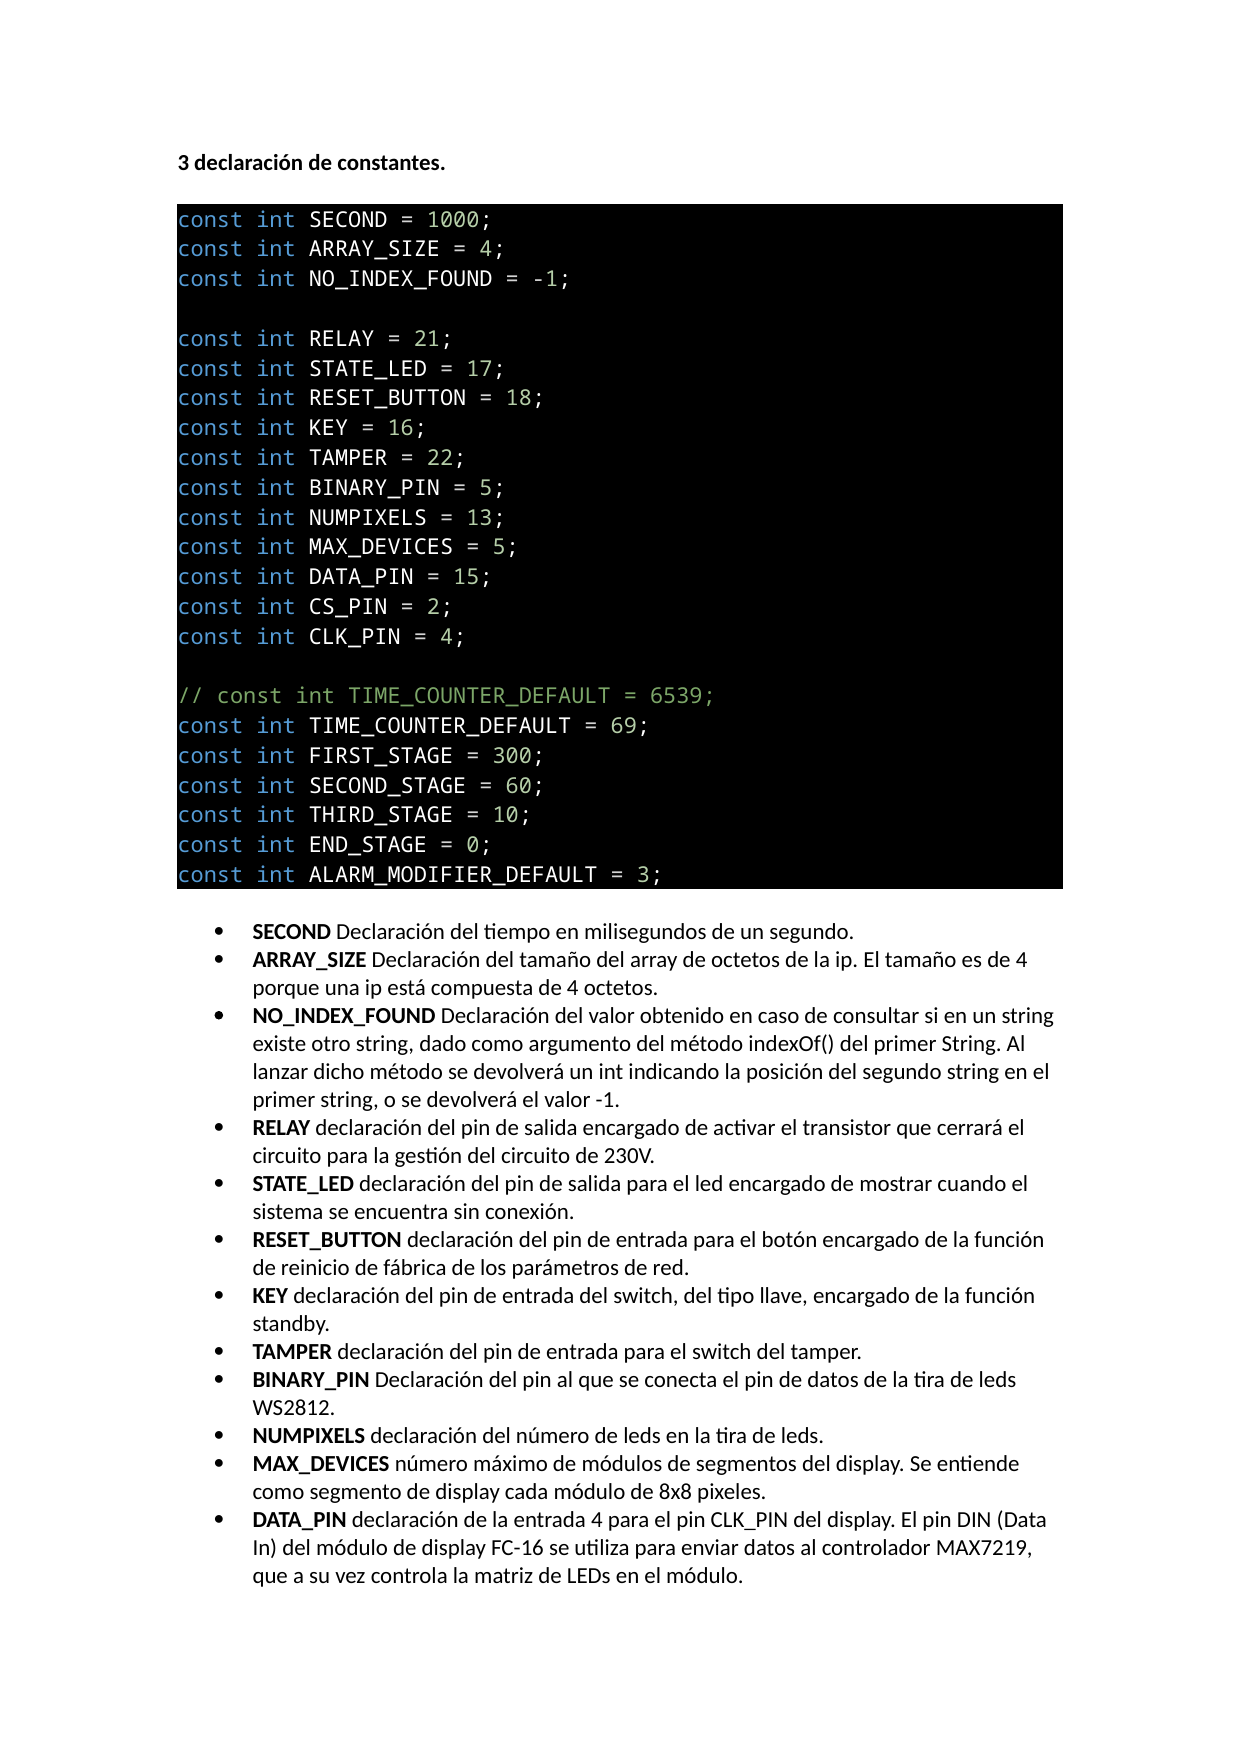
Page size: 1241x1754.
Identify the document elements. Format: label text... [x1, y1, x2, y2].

text const int STATE_LED = 17; [177, 353, 1063, 382]
text const int BINARY_PIN = 5; [177, 472, 1063, 502]
text const int TAMPER = 22; [177, 442, 1063, 472]
text const int ARRAY_SIZE = 4; [177, 233, 1063, 263]
text const int KEY = 16; [177, 412, 1063, 442]
text const int MAX_DEVICES = 5; [177, 531, 1063, 561]
list BINARY_PIN Declaración del pin al que se conecta el pin de datos de la tira de leds WS2812. [215, 1365, 1063, 1421]
text const int THIRD_STAGE = 10; [177, 799, 1063, 829]
list NUMPIXELS declaración del número de leds en la tira de leds. [215, 1421, 1063, 1449]
list RESET_BUTTON declaración del pin de entrada para el botón encargado de la función de reinicio de fábrica de los parámetros de red. [215, 1225, 1063, 1281]
text const int RELAY = 21; [177, 323, 1063, 353]
list NO_INDEX_FOUND Declaración del valor obtenido en caso de consultar si en un string existe otro string, dado como argumento del método indexOf() del primer String. Al lanzar dicho método se devolverá un int indicando la posición del segundo string en el primer string, o se devolverá el valor -1. [215, 1001, 1063, 1113]
text 3 declaración de constantes. [177, 148, 1063, 176]
text const int DATA_PIN = 15; [177, 561, 1063, 591]
list MAX_DEVICES número máximo de módulos de segmentos del display. Se entiende como segmento de display cada módulo de 8x8 pixeles. [215, 1449, 1063, 1505]
list KEY declaración del pin de entrada del switch, del tipo llave, encargado de la función standby. [215, 1281, 1063, 1337]
text const int NO_INDEX_FOUND = -1; [177, 263, 1063, 293]
text const int FIRST_STAGE = 300; [177, 740, 1063, 770]
list ARRAY_SIZE Declaración del tamaño del array de octetos de la ip. El tamaño es de 4 porque una ip está compuesta de 4 octetos. [215, 945, 1063, 1001]
text const int END_STAGE = 0; [177, 829, 1063, 859]
list SECOND Declaración del tiempo en milisegundos de un segundo. [215, 917, 1063, 945]
list TAMPER declaración del pin de entrada para el switch del tamper. [215, 1337, 1063, 1365]
list DATA_PIN declaración de la entrada 4 para el pin CLK_PIN del display. El pin DIN (Data In) del módulo de display FC-16 se utiliza para enviar datos al controlador MAX7219, que a su vez controla la matriz de LEDs en el módulo. [215, 1505, 1063, 1589]
text const int SECOND_STAGE = 60; [177, 770, 1063, 799]
list STATE_LED declaración del pin de salida para el led encargado de mostrar cuando el sistema se encuentra sin conexión. [215, 1169, 1063, 1225]
text const int CLK_PIN = 4; [177, 621, 1063, 651]
text const int TIME_COUNTER_DEFAULT = 69; [177, 710, 1063, 740]
text const int SECOND = 1000; [177, 204, 1063, 233]
text const int RESET_BUTTON = 18; [177, 382, 1063, 412]
text const int CS_PIN = 2; [177, 591, 1063, 621]
list RELAY declaración del pin de salida encargado de activar el transistor que cerrará el circuito para la gestión del circuito de 230V. [215, 1113, 1063, 1169]
text const int ALARM_MODIFIER_DEFAULT = 3; [177, 859, 1063, 889]
text const int NUMPIXELS = 13; [177, 502, 1063, 531]
text // const int TIME_COUNTER_DEFAULT = 6539; [177, 680, 1063, 710]
